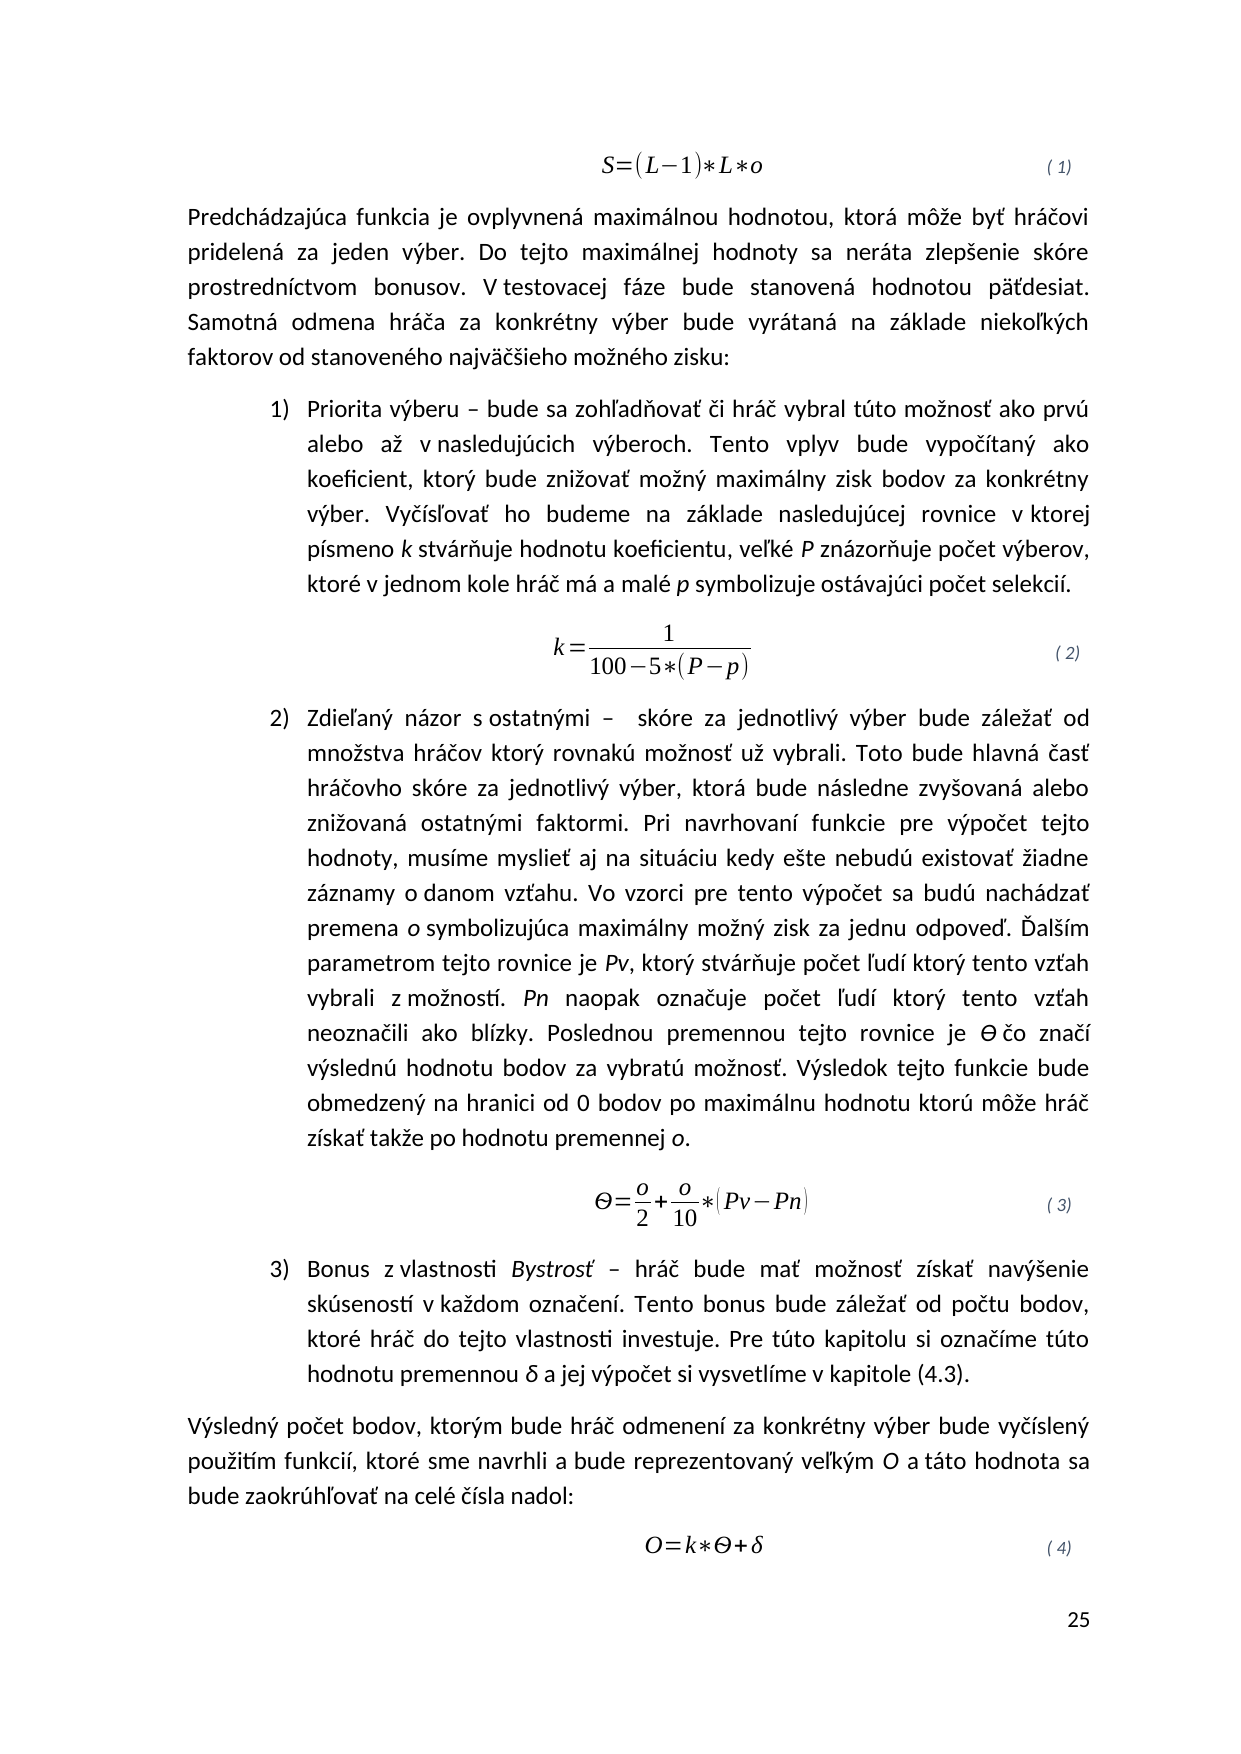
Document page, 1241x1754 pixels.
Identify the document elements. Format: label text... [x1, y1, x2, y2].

text ( 2) [187, 620, 1090, 681]
list Zdieľaný názor s ostatnými – skóre za jednotlivý výber bude záležať od množstva hráčov ktorý rovnakú možnosť už vybrali. Toto bude hlavná časť hráčovho skóre za jednotlivý výber, ktorá bude následne zvyšovaná alebo znižovaná ostatnými faktormi. Pri navrhovaní funkcie pre výpočet tejto hodnoty, musíme myslieť aj na situáciu kedy ešte nebudú existovať žiadne záznamy o danom vzťahu. Vo vzorci pre tento výpočet sa budú nachádzať premena o symbolizujúca maximálny možný zisk za jednu odpoveď. Ďalším parametrom tejto rovnice je Pv, ktorý stvárňuje počet ľudí ktorý tento vzťah vybrali z možností. Pn naopak označuje počet ľudí ktorý tento vzťah neoznačili ako blízky. Poslednou premennou tejto rovnice je Ѳ čo značí výslednú hodnotu bodov za vybratú možnosť. Výsledok tejto funkcie bude obmedzený na hranici od 0 bodov po maximálnu hodnotu ktorú môže hráč získať takže po hodnotu premennej o. [269, 702, 1090, 1152]
text ( 1) [187, 150, 1090, 181]
text Predchádzajúca funkcia je ovplyvnená maximálnou hodnotou, ktorá môže byť hráčovi pridelená za jeden výber. Do tejto maximálnej hodnoty sa neráta zlepšenie skóre prostredníctvom bonusov. V testovacej fáze bude stanovená hodnotou päťdesiat. Samotná odmena hráča za konkrétny výber bude vyrátaná na základe niekoľkých faktorov od stanoveného najväčšieho možného zisku: [187, 201, 1090, 372]
list Priorita výberu – bude sa zohľadňovať či hráč vybral túto možnosť ako prvú alebo až v nasledujúcich výberoch. Tento vplyv bude vypočítaný ako koeficient, ktorý bude znižovať možný maximálny zisk bodov za konkrétny výber. Vyčísľovať ho budeme na základe nasledujúcej rovnice v ktorej písmeno k stvárňuje hodnotu koeficientu, veľké P znázorňuje počet výberov, ktoré v jednom kole hráč má a malé p symbolizuje ostávajúci počet selekcií. [269, 393, 1090, 598]
text ( 4) [187, 1532, 1090, 1562]
list Bonus z vlastnosti Bystrosť – hráč bude mať možnosť získať navýšenie skúseností v každom označení. Tento bonus bude záležať od počtu bodov, ktoré hráč do tejto vlastnosti investuje. Pre túto kapitolu si označíme túto hodnotu premennou δ a jej výpočet si vysvetlíme v kapitole (4.3). [269, 1253, 1090, 1389]
text ( 3) [187, 1173, 1090, 1232]
text Výsledný počet bodov, ktorým bude hráč odmenení za konkrétny výber bude vyčíslený použitím funkcií, ktoré sme navrhli a bude reprezentovaný veľkým O a táto hodnota sa bude zaokrúhľovať na celé čísla nadol: [187, 1410, 1090, 1510]
